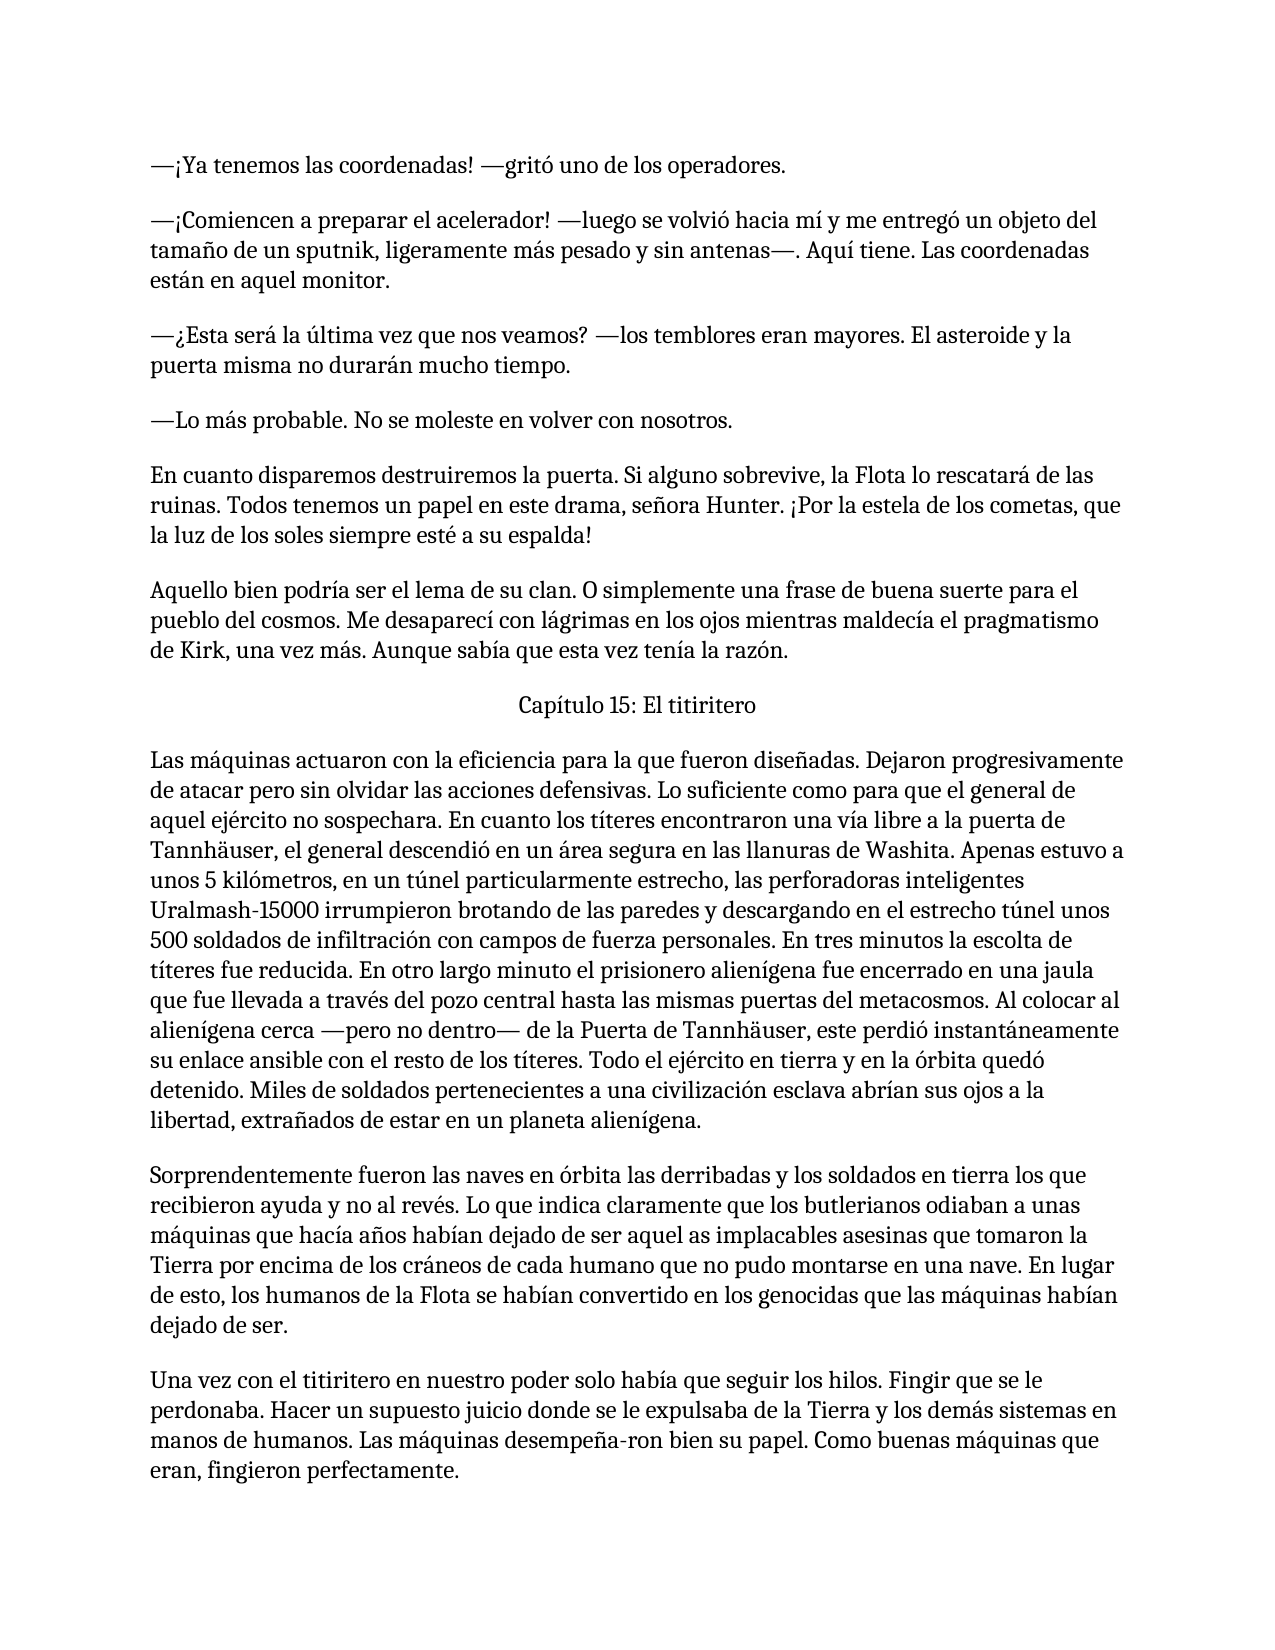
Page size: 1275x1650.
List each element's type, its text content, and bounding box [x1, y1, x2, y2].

text Las máquinas actuaron con la eficiencia para la que fueron diseñadas. Dejaron progresivamente de atacar pero sin olvidar las acciones defensivas. Lo suficiente como para que el general de aquel ejército no sospechara. En cuanto los títeres encontraron una vía libre a la puerta de Tannhäuser, el general descendió en un área segura en las llanuras de Washita. Apenas estuvo a unos 5 kilómetros, en un túnel particularmente estrecho, las perforadoras inteligentes Uralmash-15000 irrumpieron brotando de las paredes y descargando en el estrecho túnel unos 500 soldados de infiltración con campos de fuerza personales. En tres minutos la escolta de títeres fue reducida. En otro largo minuto el prisionero alienígena fue encerrado en una jaula que fue llevada a través del pozo central hasta las mismas puertas del metacosmos. Al colocar al alienígena cerca —pero no dentro— de la Puerta de Tannhäuser, este perdió instantáneamente su enlace ansible con el resto de los títeres. Todo el ejército en tierra y en la órbita quedó detenido. Miles de soldados pertenecientes a una civilización esclava abrían sus ojos a la libertad, extrañados de estar en un planeta alienígena. [150, 745, 1125, 1135]
list Capítulo 15: El titiritero [150, 690, 1125, 720]
text Sorprendentemente fueron las naves en órbita las derribadas y los soldados en tierra los que recibieron ayuda y no al revés. Lo que indica claramente que los butlerianos odiaban a unas máquinas que hacía años habían dejado de ser aquel as implacables asesinas que tomaron la Tierra por encima de los cráneos de cada humano que no pudo montarse en una nave. En lugar de esto, los humanos de la Flota se habían convertido en los genocidas que las máquinas habían dejado de ser. [150, 1160, 1125, 1340]
text En cuanto disparemos destruiremos la puerta. Si alguno sobrevive, la Flota lo rescatará de las ruinas. Todos tenemos un papel en este drama, señora Hunter. ¡Por la estela de los cometas, que la luz de los soles siempre esté a su espalda! [150, 460, 1125, 550]
text —Lo más probable. No se moleste en volver con nosotros. [150, 405, 1125, 435]
text Una vez con el titiritero en nuestro poder solo había que seguir los hilos. Fingir que se le perdonaba. Hacer un supuesto juicio donde se le expulsaba de la Tierra y los demás sistemas en manos de humanos. Las máquinas desempeña-ron bien su papel. Como buenas máquinas que eran, fingieron perfectamente. [150, 1365, 1125, 1485]
text Aquello bien podría ser el lema de su clan. O simplemente una frase de buena suerte para el pueblo del cosmos. Me desaparecí con lágrimas en los ojos mientras maldecía el pragmatismo de Kirk, una vez más. Aunque sabía que esta vez tenía la razón. [150, 575, 1125, 665]
text —¡Comiencen a preparar el acelerador! —luego se volvió hacia mí y me entregó un objeto del tamaño de un sputnik, ligeramente más pesado y sin antenas—. Aquí tiene. Las coordenadas están en aquel monitor. [150, 205, 1125, 295]
text —¡Ya tenemos las coordenadas! —gritó uno de los operadores. [150, 150, 1125, 180]
text —¿Esta será la última vez que nos veamos? —los temblores eran mayores. El asteroide y la puerta misma no durarán mucho tiempo. [150, 320, 1125, 380]
